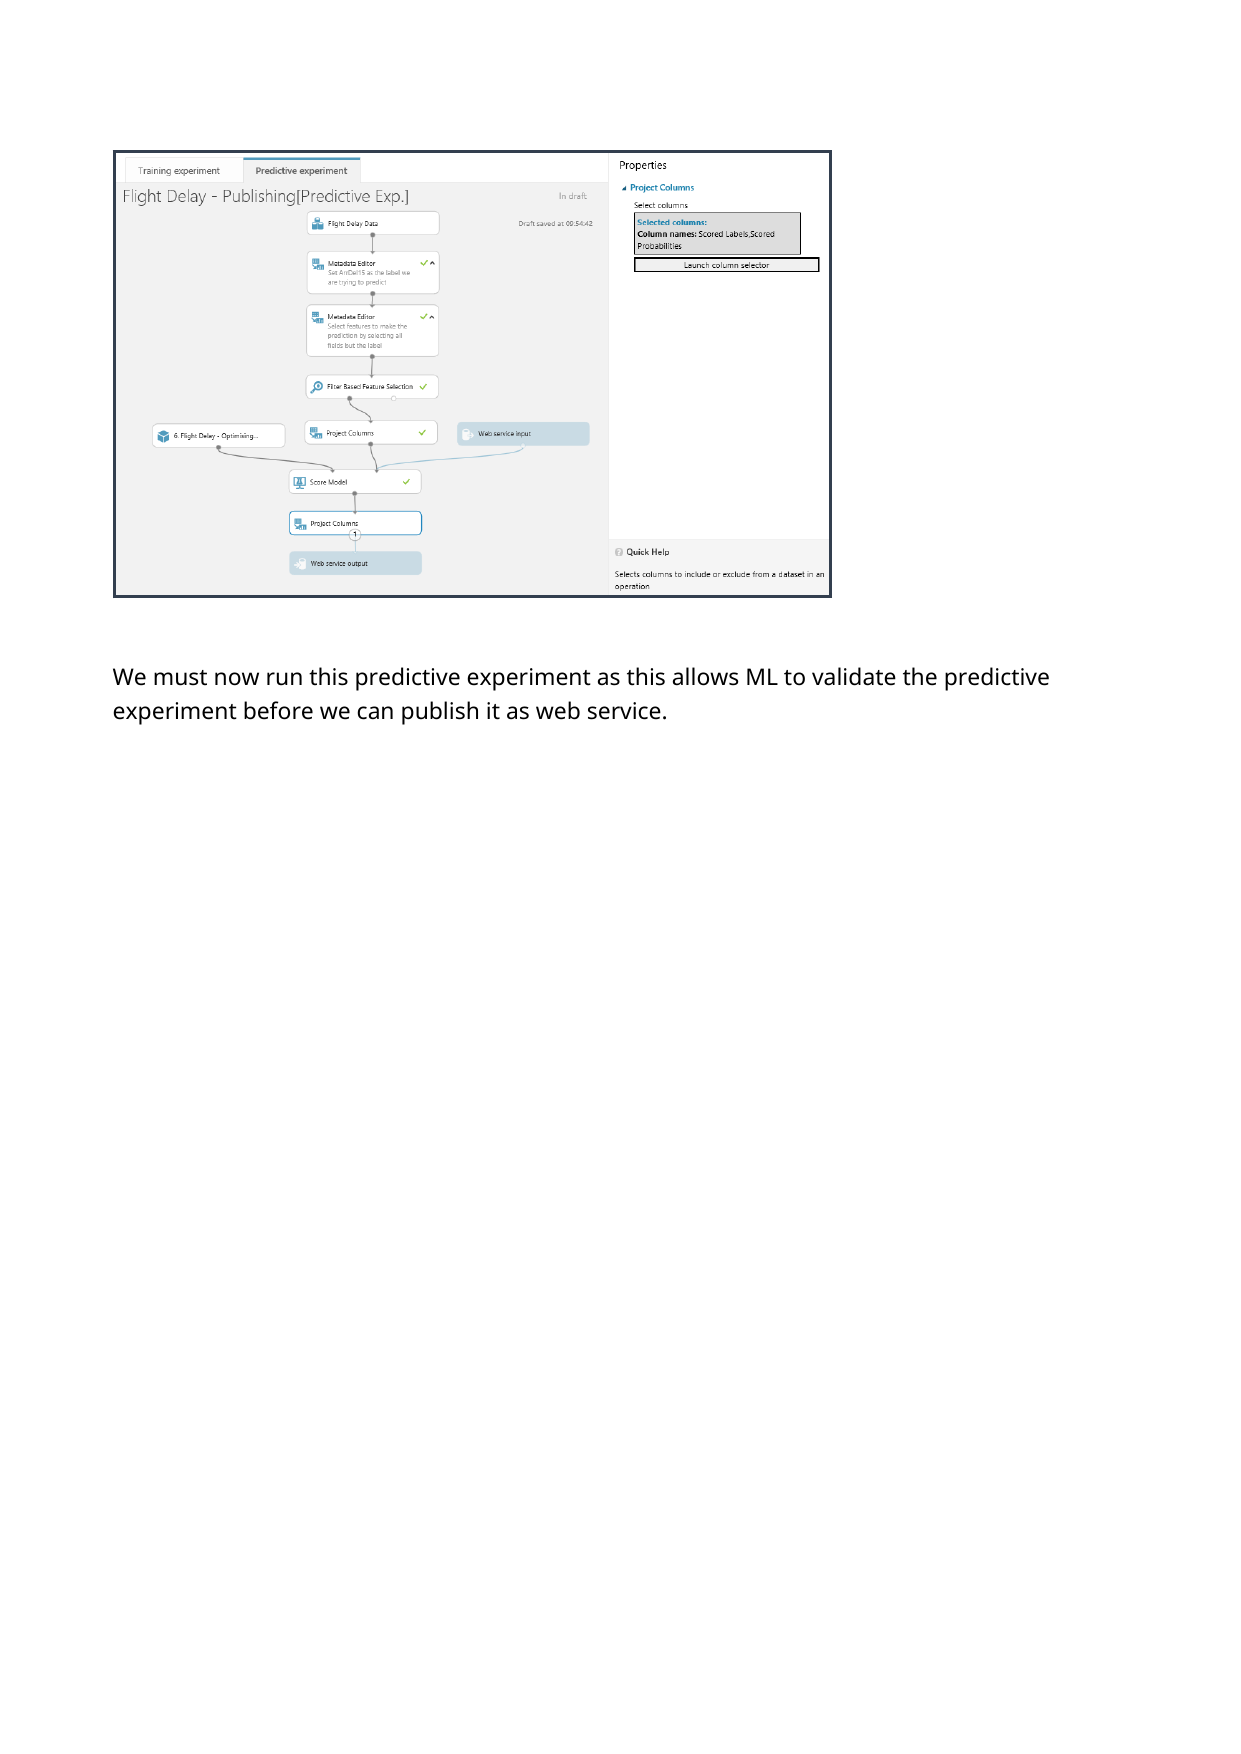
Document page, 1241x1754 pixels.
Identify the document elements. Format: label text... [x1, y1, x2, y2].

picture [116, 153, 829, 595]
text We must now run this predictive experiment as this allows ML to validate the predictive experiment before we can publish it as web service. [112, 660, 1128, 726]
